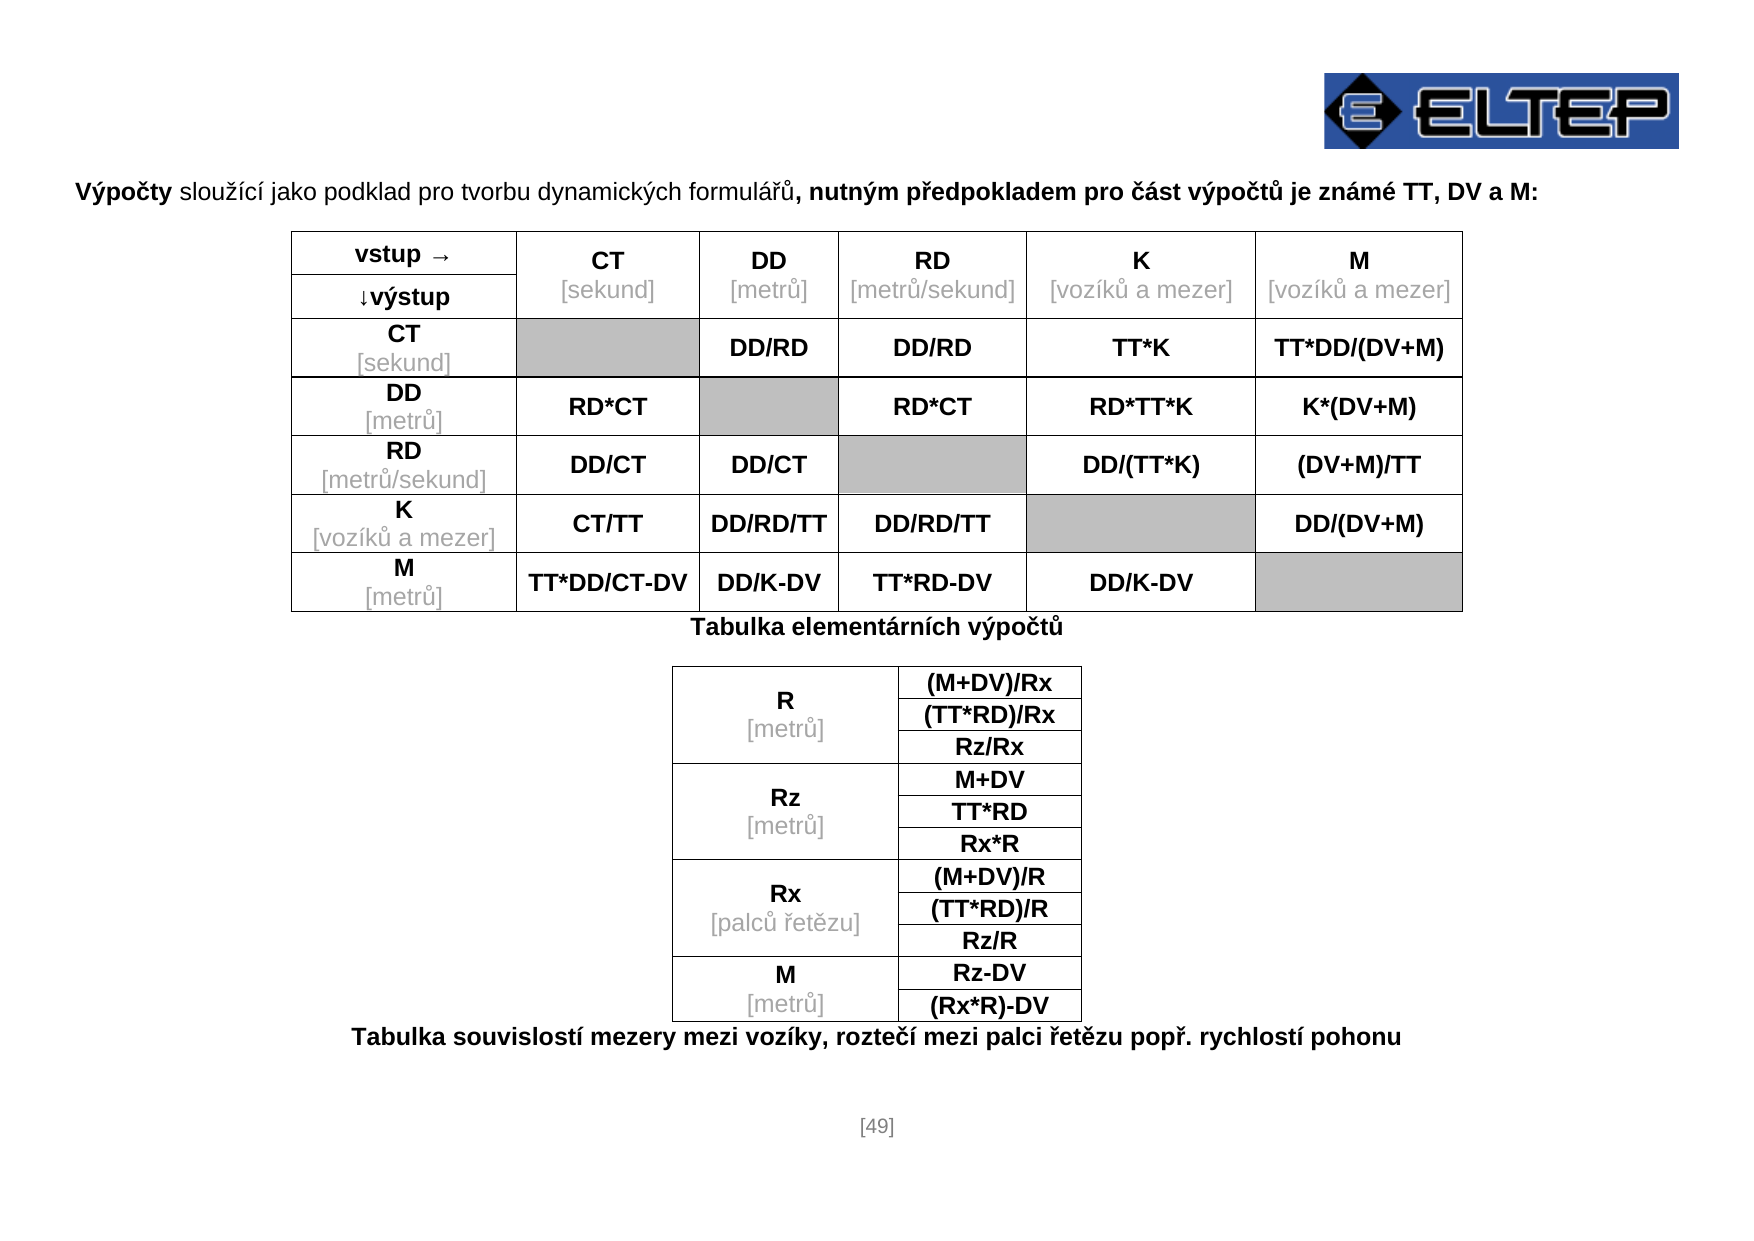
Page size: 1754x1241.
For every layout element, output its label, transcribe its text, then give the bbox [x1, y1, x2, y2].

table_header R [metrů] [673, 667, 898, 762]
table_cell DD/(DV+M) [1256, 495, 1462, 552]
table_header K [vozíků a mezer] [1027, 232, 1255, 318]
table_cell TT*K [1027, 319, 1255, 376]
table_header vstup → [292, 232, 516, 274]
table_cell DD/CT [700, 436, 838, 493]
table_cell RD*CT [517, 378, 699, 435]
table_cell DD/K-DV [1027, 553, 1255, 611]
table_cell ↓výstup [292, 275, 516, 318]
table_cell Rz-DV [899, 957, 1081, 988]
table_cell DD/RD/TT [700, 495, 838, 552]
table_header CT [sekund] [517, 232, 699, 318]
table_cell (TT*RD)/Rx [899, 699, 1081, 730]
table_header RD [metrů/sekund] [839, 232, 1026, 318]
table_cell M+DV [899, 764, 1081, 795]
table_cell DD/RD/TT [839, 495, 1026, 552]
table_cell (M+DV)/R [899, 860, 1081, 892]
table_cell TT*DD/CT-DV [517, 553, 699, 611]
table_cell DD/CT [517, 436, 699, 493]
table_cell RD*TT*K [1027, 378, 1255, 435]
table_cell DD/(TT*K) [1027, 436, 1255, 493]
table_header (M+DV)/Rx [899, 667, 1081, 698]
table_cell DD/RD [700, 319, 838, 376]
table_header DD [metrů] [700, 232, 838, 318]
text Tabulka elementárních výpočtů [75, 612, 1679, 640]
table_cell TT*DD/(DV+M) [1256, 319, 1462, 376]
table_cell K [vozíků a mezer] [292, 495, 516, 552]
table_cell TT*RD [899, 796, 1081, 827]
table_cell Rz [metrů] [673, 764, 898, 859]
table_cell (TT*RD)/R [899, 893, 1081, 924]
table_cell Rz/R [899, 925, 1081, 956]
table_cell M [metrů] [292, 553, 516, 611]
table_cell [517, 319, 699, 376]
table_cell Rz/Rx [899, 731, 1081, 762]
table_cell TT*RD-DV [839, 553, 1026, 611]
table_cell K*(DV+M) [1256, 378, 1462, 435]
table_cell (Rx*R)-DV [899, 990, 1081, 1021]
table_cell RD*CT [839, 378, 1026, 435]
table_cell RD [metrů/sekund] [292, 436, 516, 493]
table_cell DD/RD [839, 319, 1026, 376]
table_cell (DV+M)/TT [1256, 436, 1462, 493]
table_cell CT/TT [517, 495, 699, 552]
table_cell M [metrů] [673, 957, 898, 1021]
table_cell DD [metrů] [292, 378, 516, 435]
table_cell Rx*R [899, 828, 1081, 859]
table_cell [1027, 495, 1255, 552]
text Výpočty sloužící jako podklad pro tvorbu dynamických formulářů, nutným předpokladem pro část výpočtů je známé TT, DV a M: [75, 177, 1679, 206]
picture [1324, 73, 1679, 149]
table_cell [1256, 553, 1462, 611]
table_cell [839, 436, 1026, 493]
table_cell Rx [palců řetězu] [673, 860, 898, 956]
table_header M [vozíků a mezer] [1256, 232, 1462, 318]
table_cell [700, 378, 838, 435]
table_cell CT [sekund] [292, 319, 516, 376]
table_cell DD/K-DV [700, 553, 838, 611]
text Tabulka souvislostí mezery mezi vozíky, roztečí mezi palci řetězu popř. rychlostí pohonu [75, 1022, 1679, 1051]
